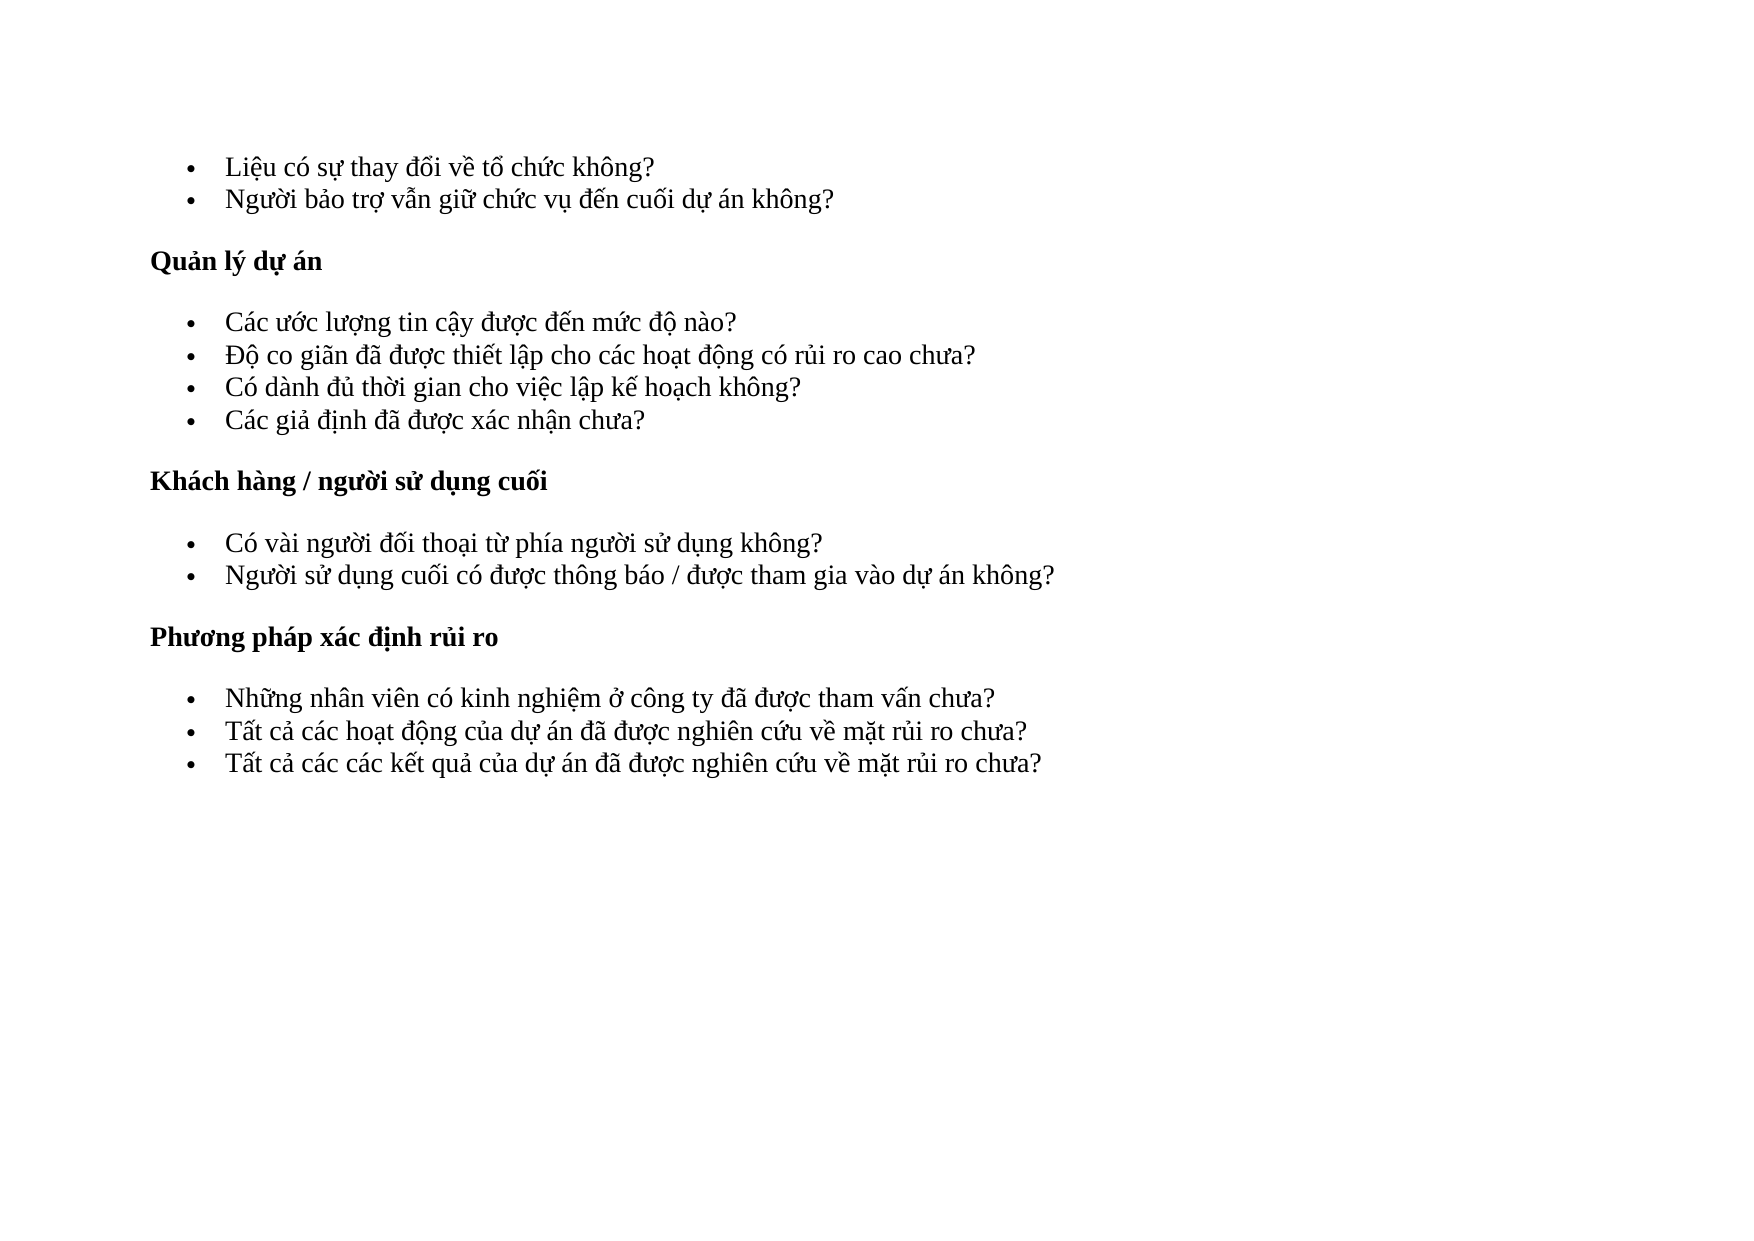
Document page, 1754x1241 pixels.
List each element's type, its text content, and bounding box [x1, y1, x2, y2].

list Những nhân viên có kinh nghiệm ở công ty đã được tham vấn chưa? [187, 681, 1604, 714]
subtitle Quản lý dự án [150, 244, 1604, 276]
subtitle Phương pháp xác định rủi ro [150, 620, 1604, 652]
list Người bảo trợ vẫn giữ chức vụ đến cuối dự án không? [187, 182, 1604, 215]
list Liệu có sự thay đổi về tổ chức không? [187, 150, 1604, 182]
list Các ước lượng tin cậy được đến mức độ nào? [187, 306, 1604, 338]
list Có dành đủ thời gian cho việc lập kế hoạch không? [187, 370, 1604, 403]
list Tất cả các các kết quả của dự án đã được nghiên cứu về mặt rủi ro chưa? [187, 746, 1604, 778]
list Độ co giãn đã được thiết lập cho các hoạt động có rủi ro cao chưa? [187, 338, 1604, 370]
list Các giả định đã được xác nhận chưa? [187, 403, 1604, 435]
list Tất cả các hoạt động của dự án đã được nghiên cứu về mặt rủi ro chưa? [187, 714, 1604, 746]
subtitle Khách hàng / người sử dụng cuối [150, 464, 1604, 497]
list Có vài người đối thoại từ phía người sử dụng không? [187, 526, 1604, 558]
list Người sử dụng cuối có được thông báo / được tham gia vào dự án không? [187, 558, 1604, 591]
